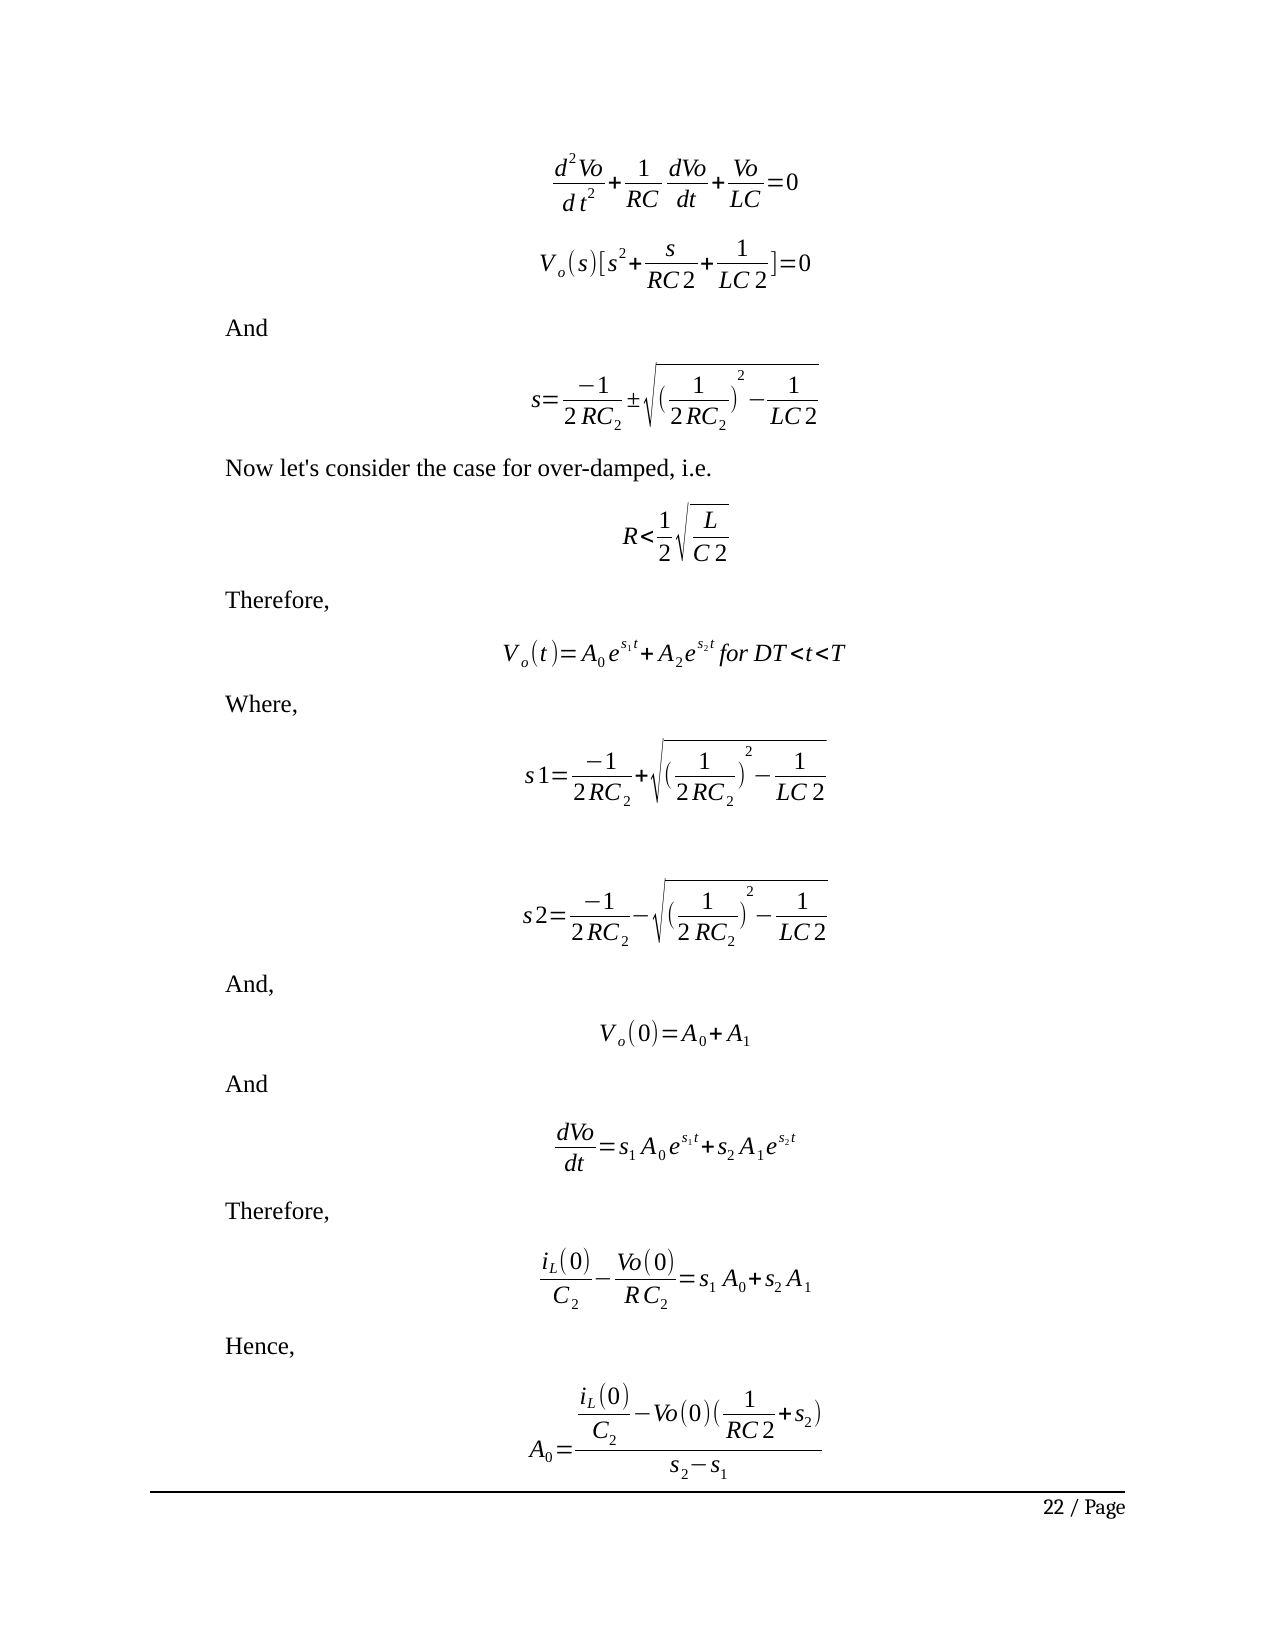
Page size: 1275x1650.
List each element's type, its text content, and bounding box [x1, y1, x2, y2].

text Therefore, [225, 585, 1125, 614]
text Where, [225, 689, 1125, 717]
text And, [225, 969, 1125, 998]
text Hence, [225, 1331, 1125, 1360]
text Now let's consider the case for over-damped, i.e. [225, 453, 1125, 482]
text Therefore, [225, 1196, 1125, 1225]
text And [225, 313, 1125, 341]
text And [225, 1069, 1125, 1098]
